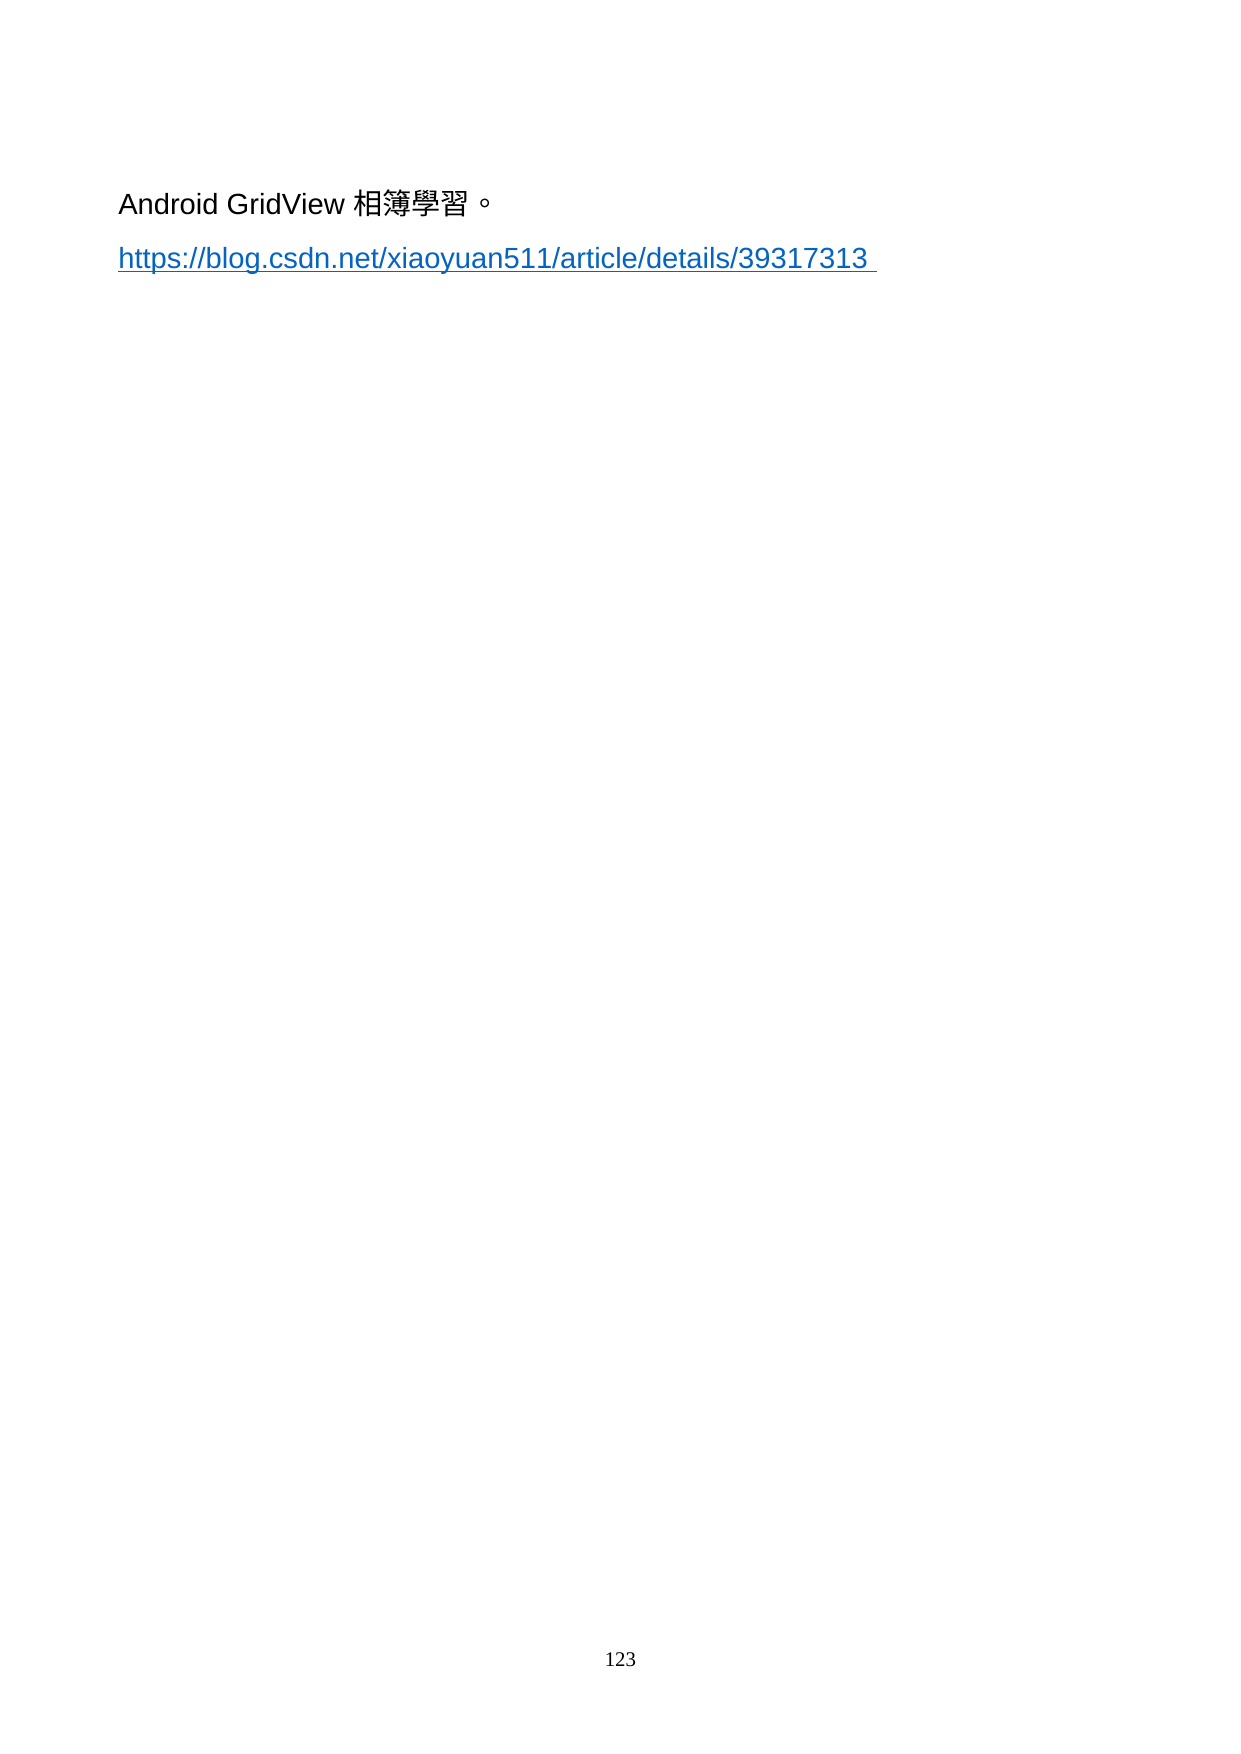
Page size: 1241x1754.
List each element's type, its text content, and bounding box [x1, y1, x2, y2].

text https://blog.csdn.net/xiaoyuan511/article/details/39317313 [118, 239, 1122, 277]
text Android GridView 相簿學習。 [118, 164, 1122, 239]
